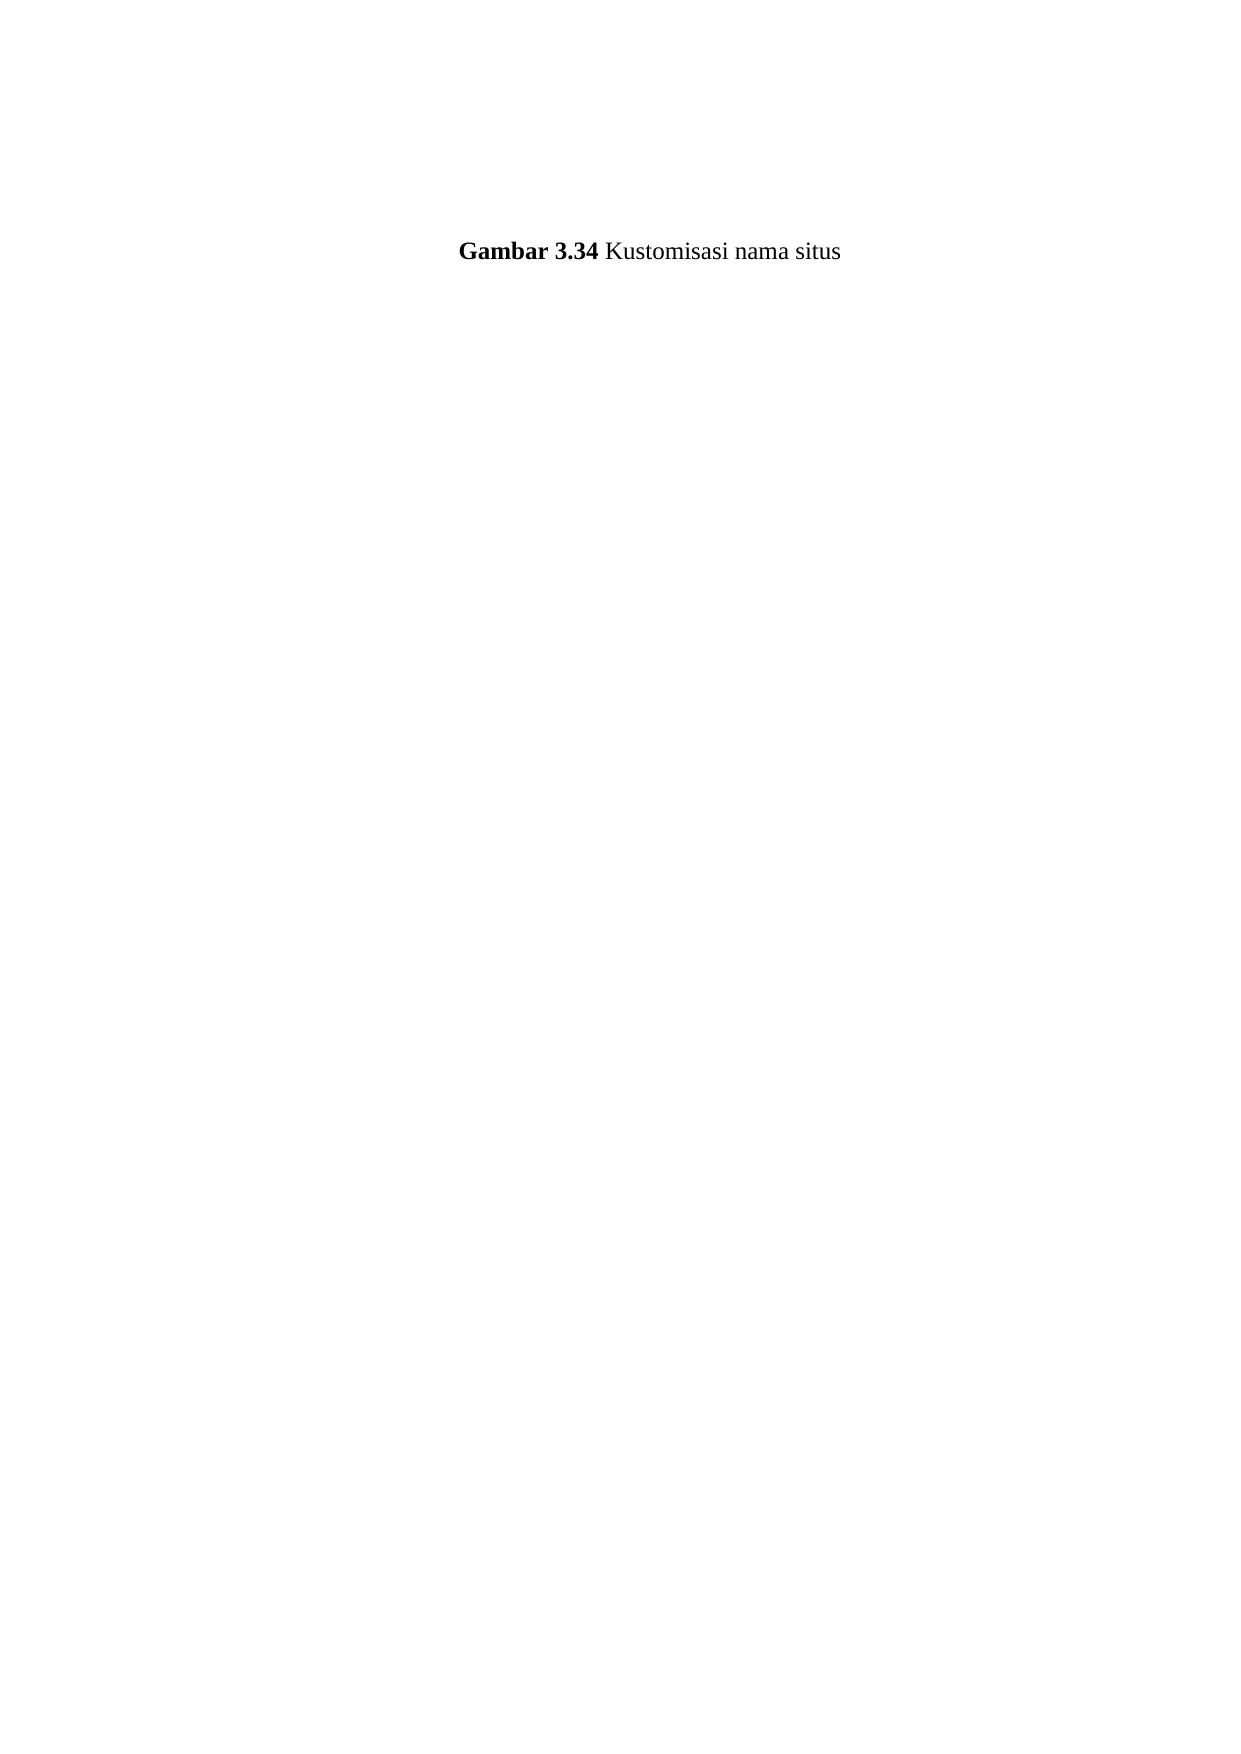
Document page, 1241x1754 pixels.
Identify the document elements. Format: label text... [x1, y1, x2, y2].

list Gambar 3.34 Kustomisasi nama situs [236, 236, 1063, 265]
